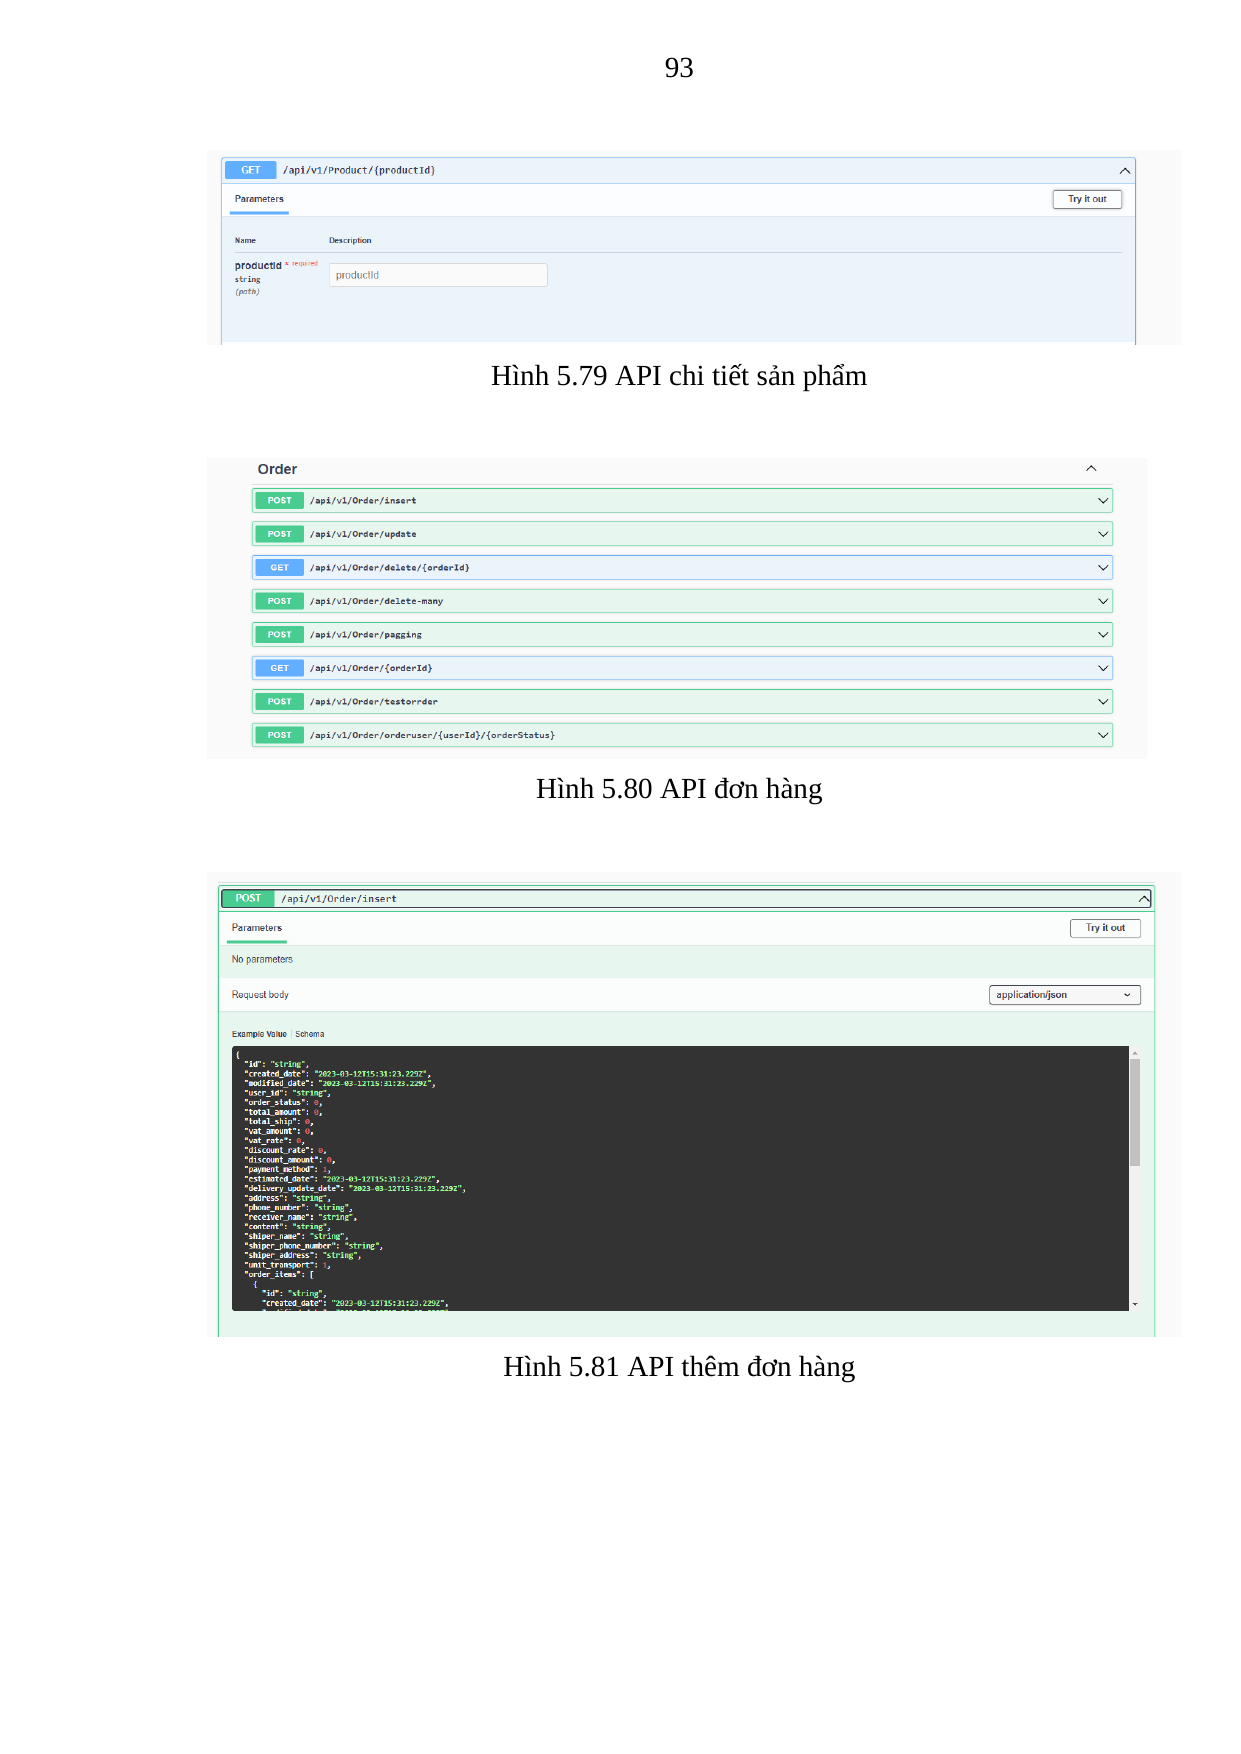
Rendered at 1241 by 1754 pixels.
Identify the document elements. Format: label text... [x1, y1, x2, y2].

picture [206, 872, 1182, 1337]
picture [206, 458, 1148, 759]
picture [206, 150, 1182, 345]
